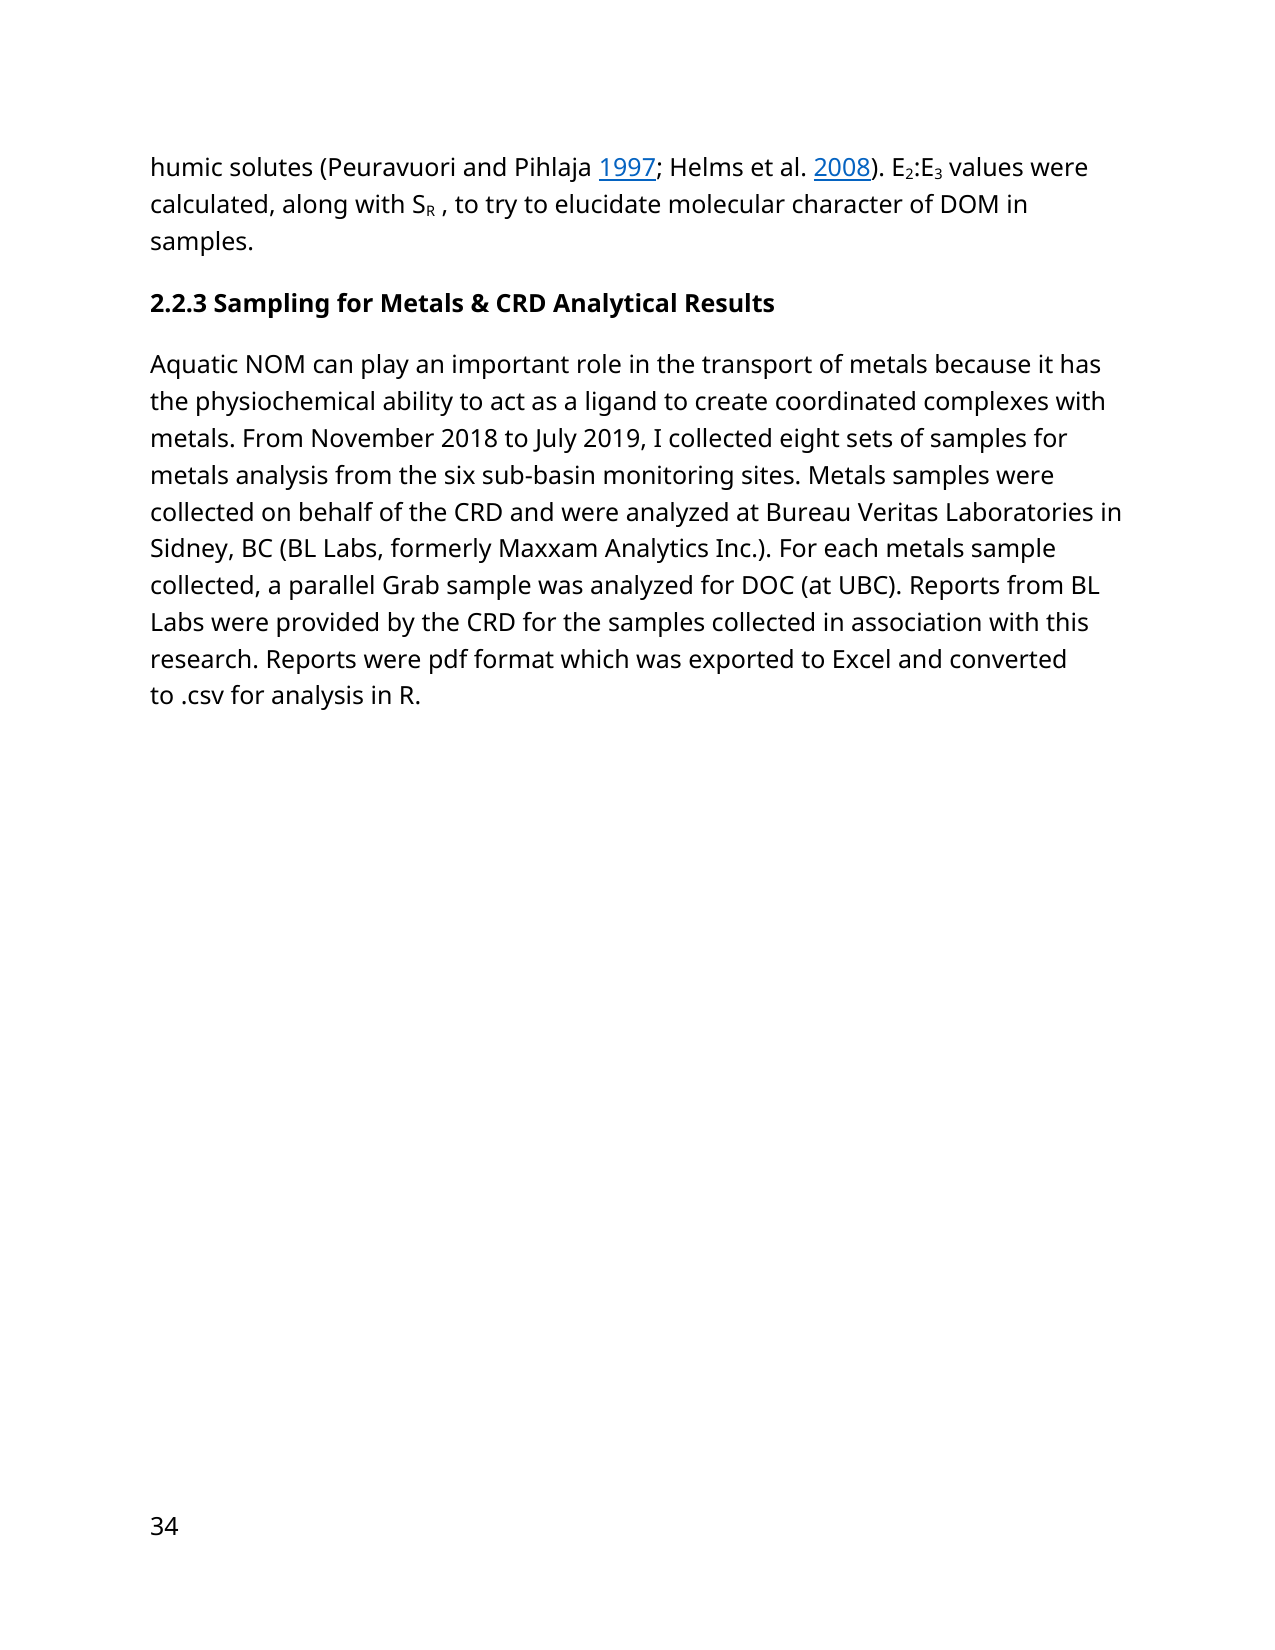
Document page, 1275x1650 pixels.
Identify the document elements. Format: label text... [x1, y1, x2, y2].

subtitle 2.2.3 Sampling for Metals & CRD Analytical Results [150, 285, 1125, 319]
